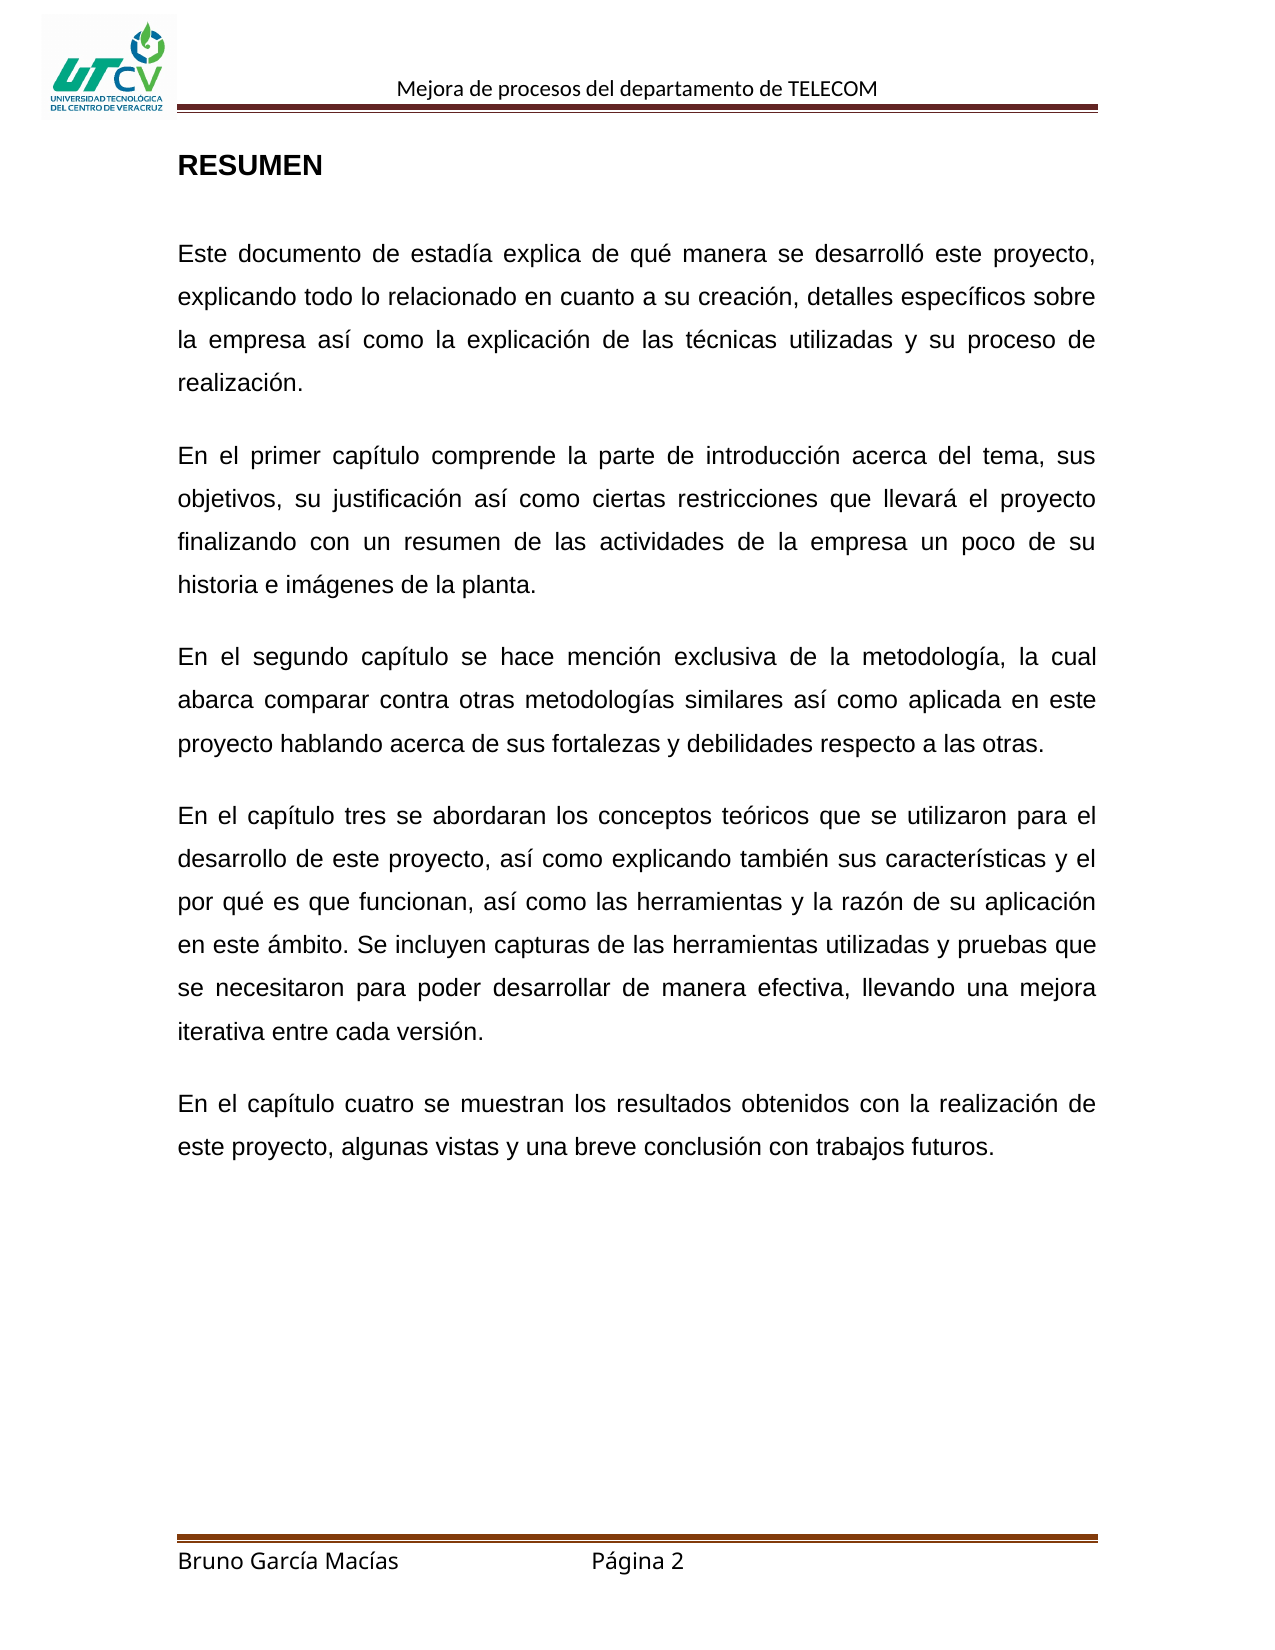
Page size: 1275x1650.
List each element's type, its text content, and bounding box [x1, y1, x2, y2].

text En el primer capítulo comprende la parte de introducción acerca del tema, sus objetivos, su justificación así como ciertas restricciones que llevará el proyecto finalizando con un resumen de las actividades de la empresa un poco de su historia e imágenes de la planta. [177, 441, 1098, 599]
text RESUMEN [177, 148, 1098, 181]
picture [41, 14, 178, 120]
text En el segundo capítulo se hace mención exclusiva de la metodología, la cual abarca comparar contra otras metodologías similares así como aplicada en este proyecto hablando acerca de sus fortalezas y debilidades respecto a las otras. [177, 642, 1098, 757]
text En el capítulo tres se abordaran los conceptos teóricos que se utilizaron para el desarrollo de este proyecto, así como explicando también sus características y el por qué es que funcionan, así como las herramientas y la razón de su aplicación en este ámbito. Se incluyen capturas de las herramientas utilizadas y pruebas que se necesitaron para poder desarrollar de manera efectiva, llevando una mejora iterativa entre cada versión. [177, 801, 1098, 1045]
text En el capítulo cuatro se muestran los resultados obtenidos con la realización de este proyecto, algunas vistas y una breve conclusión con trabajos futuros. [177, 1089, 1098, 1161]
text Este documento de estadía explica de qué manera se desarrolló este proyecto, explicando todo lo relacionado en cuanto a su creación, detalles específicos sobre la empresa así como la explicación de las técnicas utilizadas y su proceso de realización. [177, 239, 1098, 397]
